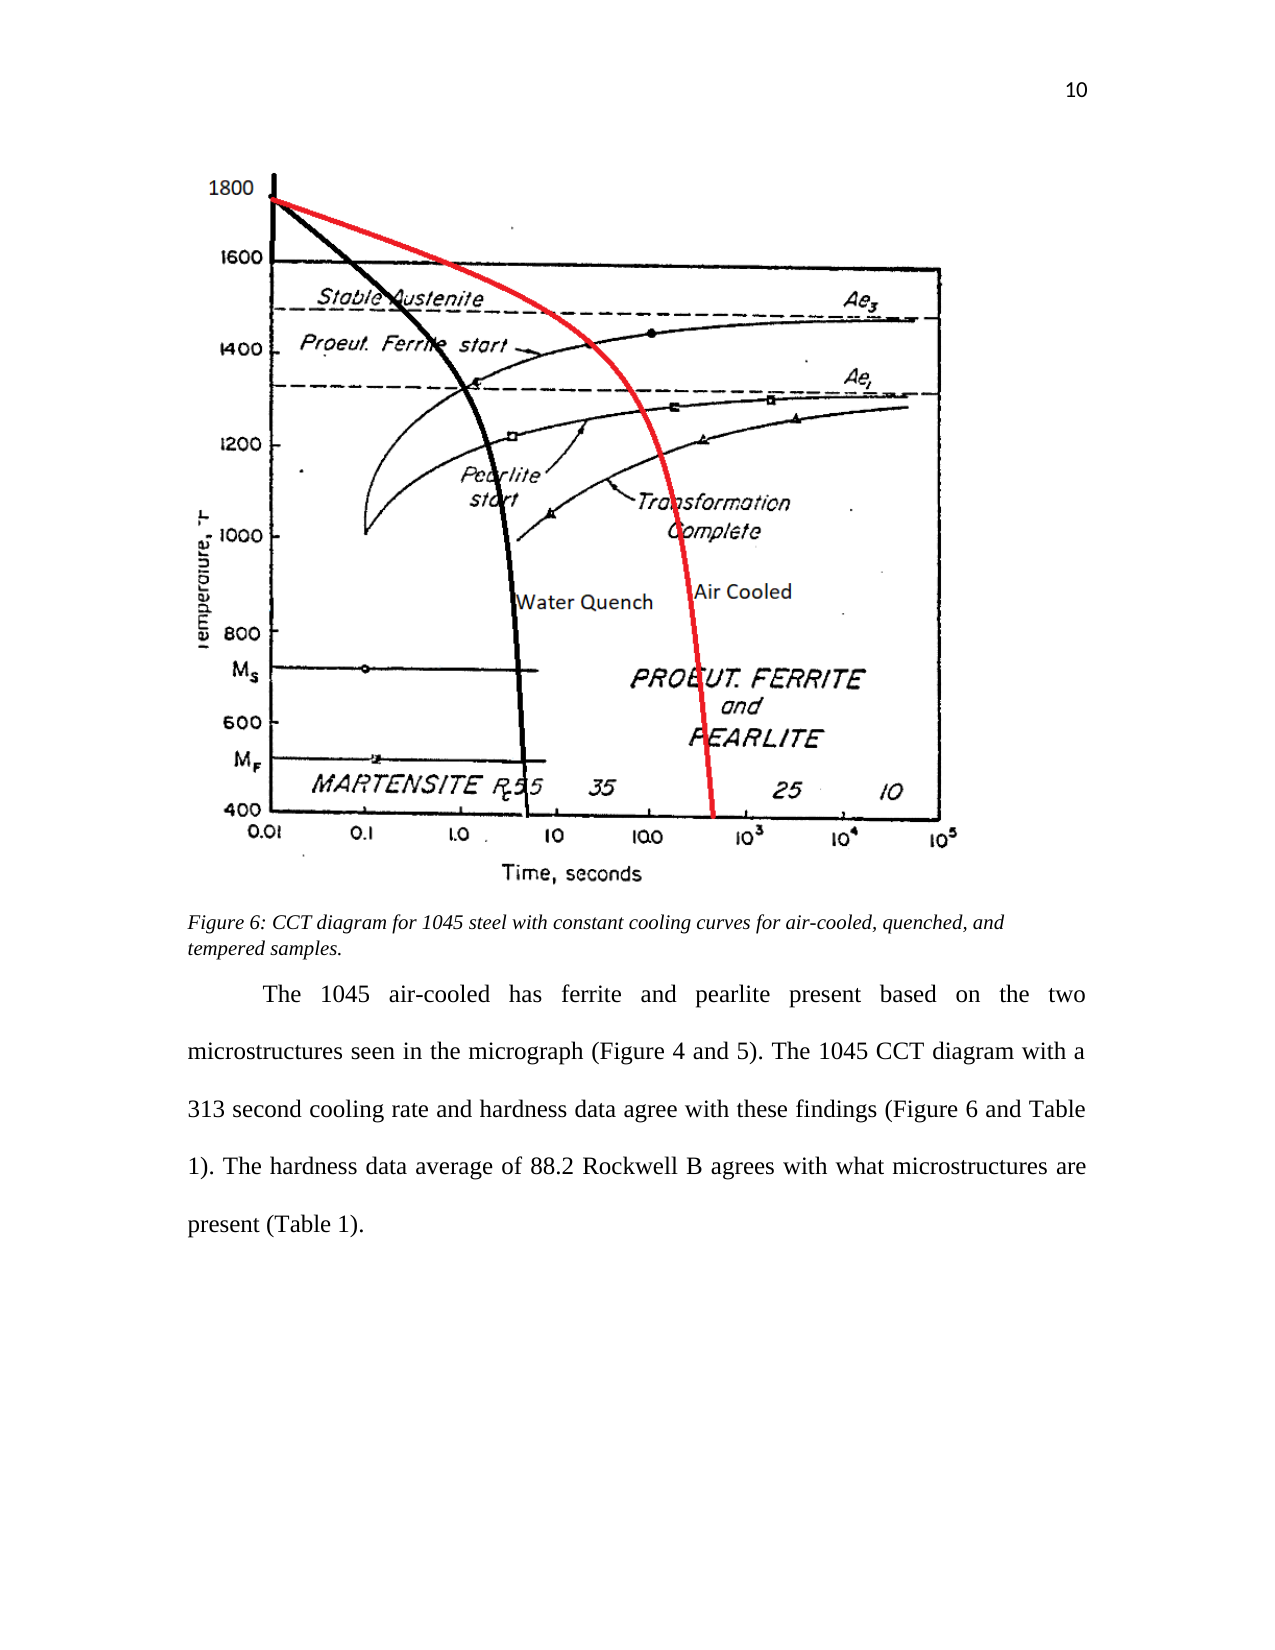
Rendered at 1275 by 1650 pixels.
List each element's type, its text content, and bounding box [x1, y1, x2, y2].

text Figure 6: CCT diagram for 1045 steel with constant cooling curves for air-cooled, quenched, and tempered samples. [187, 910, 1087, 960]
picture [187, 150, 989, 892]
text The 1045 air-cooled has ferrite and pearlite present based on the two microstructures seen in the micrograph (Figure 4 and 5). The 1045 CCT diagram with a 313 second cooling rate and hardness data agree with these findings (Figure 6 and Table 1). The hardness data average of 88.2 Rockwell B agrees with what microstructures are present (Table 1). [187, 979, 1087, 1237]
